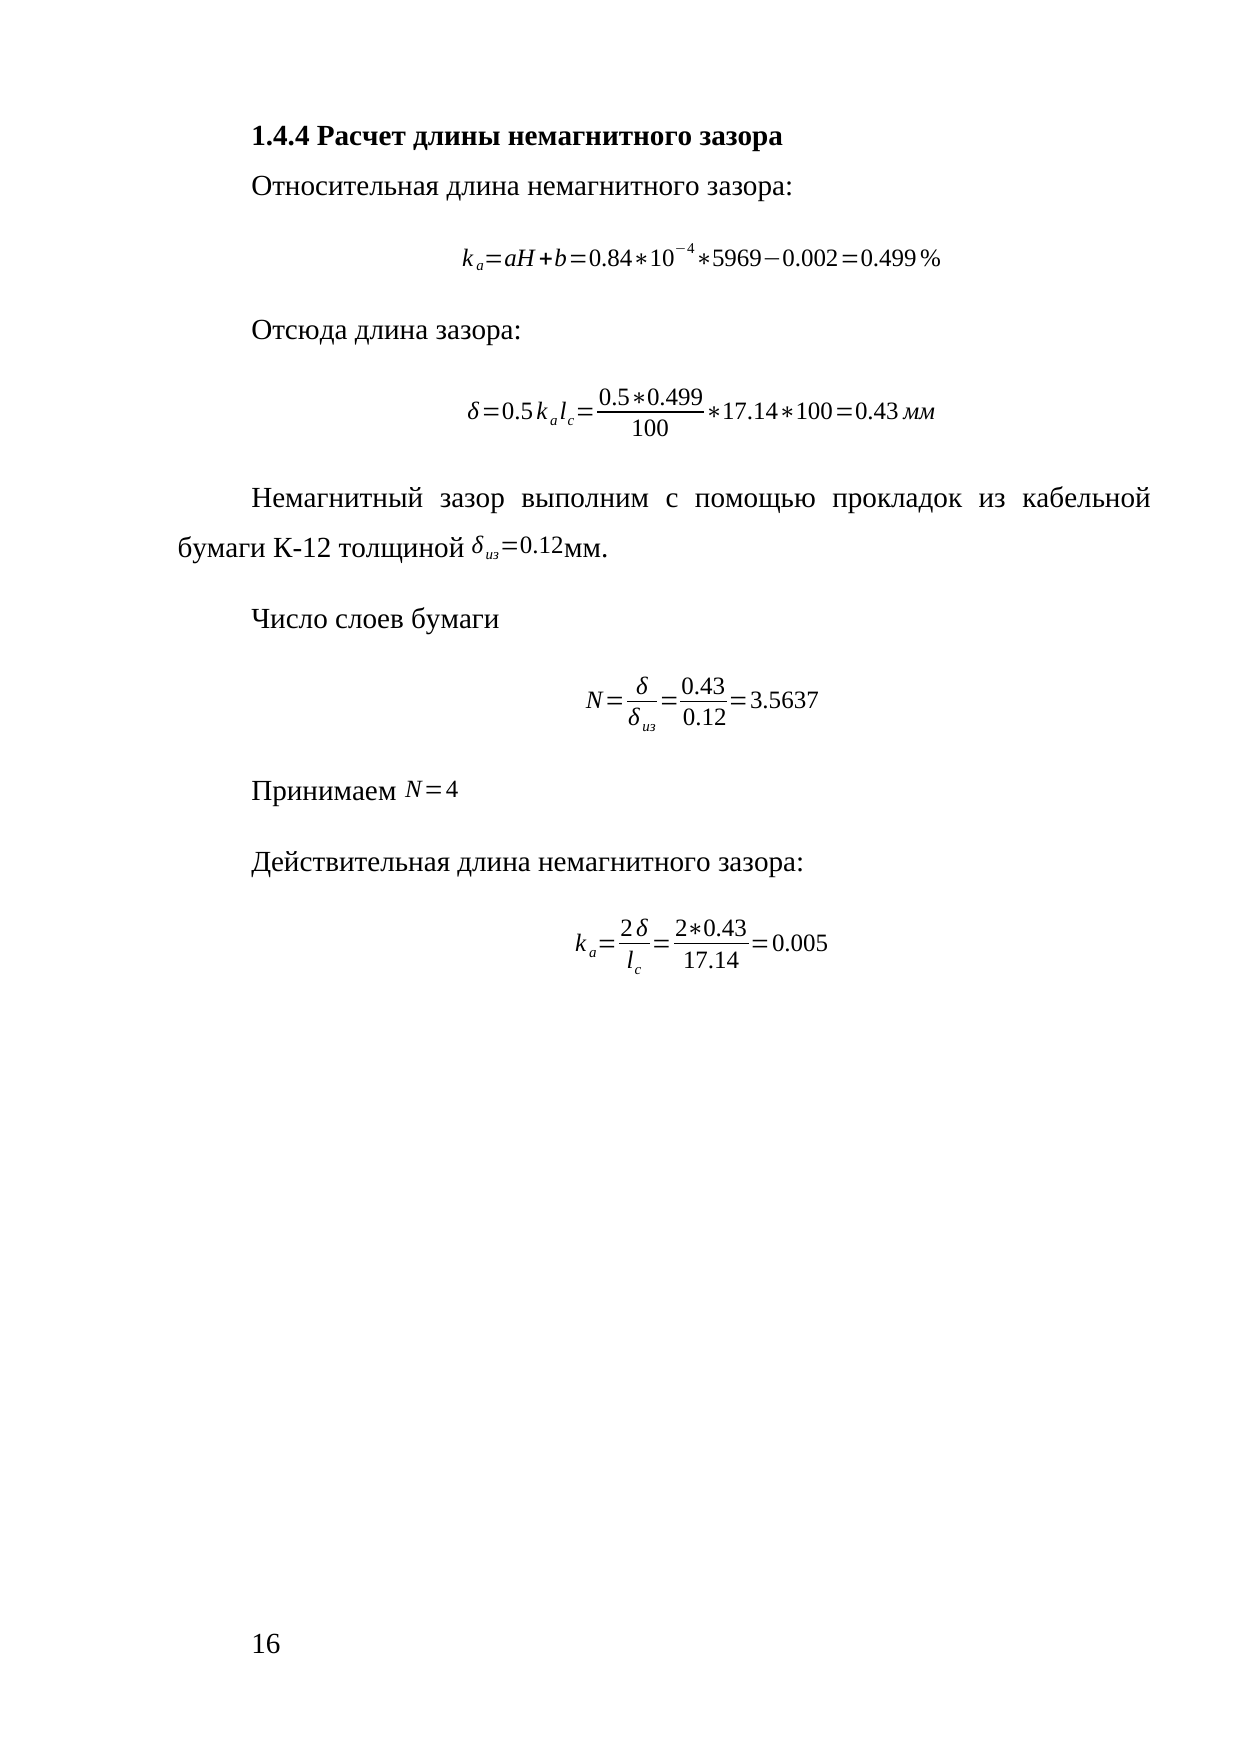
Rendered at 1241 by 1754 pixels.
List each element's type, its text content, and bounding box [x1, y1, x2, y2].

text Число слоев бумаги [177, 601, 1152, 635]
text Отсюда длина зазора: [177, 312, 1152, 346]
text Относительная длина немагнитного зазора: [177, 168, 1152, 202]
list 1.4.4 Расчет длины немагнитного зазора [251, 118, 1152, 152]
text Действительная длина немагнитного зазора: [177, 844, 1152, 877]
text Принимаем [177, 773, 1152, 806]
text Немагнитный зазор выполним с помощью прокладок из кабельной бумаги К-12 толщиной мм. [177, 480, 1152, 564]
